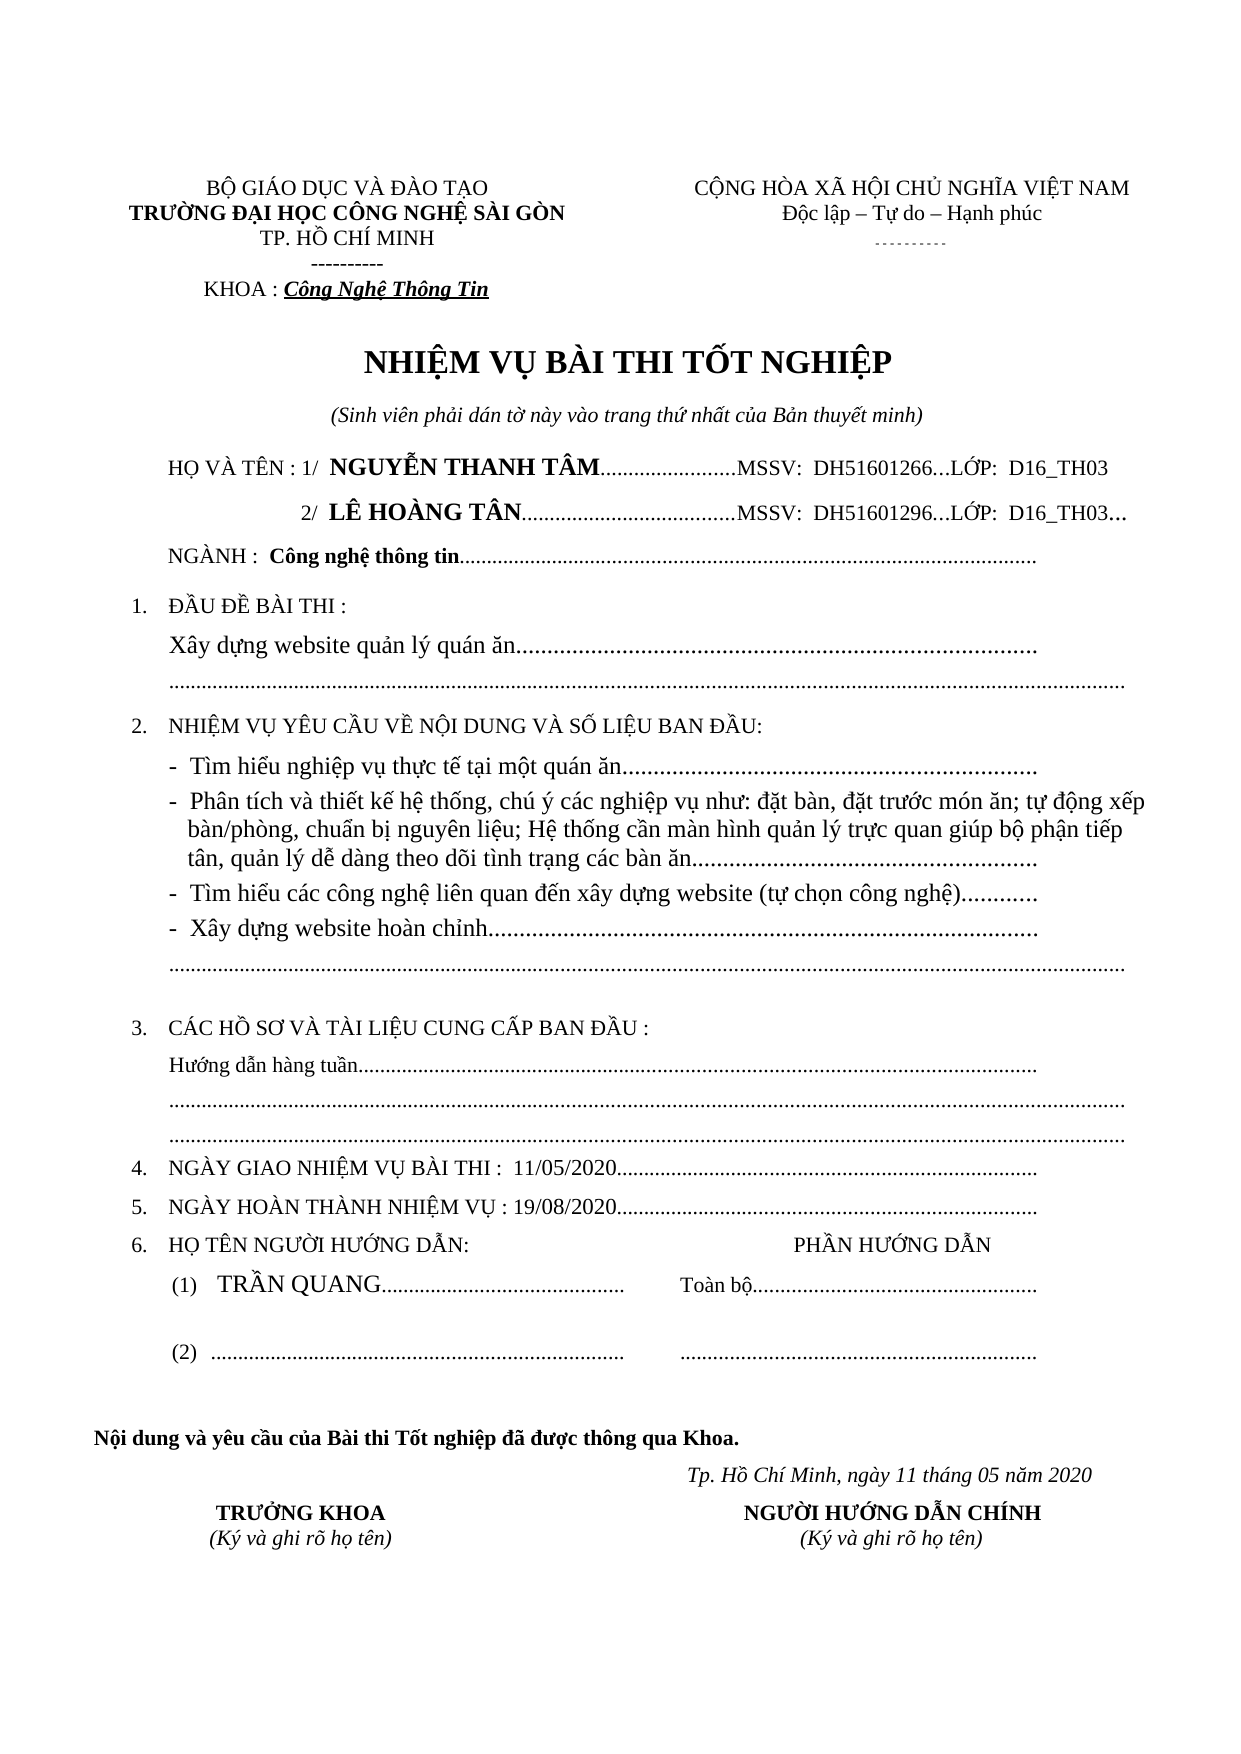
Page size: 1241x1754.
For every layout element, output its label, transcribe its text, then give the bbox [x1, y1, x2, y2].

text HỌ VÀ TÊN : 1/ NGUYỄN THANH TÂM MSSV: DH51601266 LỚP: D16_TH03 [94, 452, 1162, 481]
text - Xây dựng website hoàn chỉnh [169, 913, 1162, 942]
list NHIỆM VỤ YÊU CẦU VỀ NỘI DUNG VÀ SỐ LIỆU BAN ĐẦU: [131, 713, 1162, 738]
list NGÀY HOÀN THÀNH NHIỆM VỤ : 19/08/2020 [131, 1193, 1162, 1219]
text Hướng dẫn hàng tuần [169, 1052, 1162, 1078]
text 2/ LÊ HOÀNG TÂN MSSV: DH51601296 LỚP: D16_TH03 [94, 497, 1162, 526]
text Nội dung và yêu cầu của Bài thi Tốt nghiệp đã được thông qua Khoa. [94, 1424, 1162, 1450]
text TRƯỜNG ĐẠI HỌC CÔNG NGHỆ SÀI GÒN Độc lập – Tự do – Hạnh phúc [94, 200, 1162, 225]
list HỌ TÊN NGƯỜI HƯỚNG DẪN: PHẦN HƯỚNG DẪN [131, 1232, 1162, 1257]
list CÁC HỒ SƠ VÀ TÀI LIỆU CUNG CẤP BAN ĐẦU : [131, 1015, 1162, 1040]
text NHIỆM VỤ BÀI THI TỐT NGHIỆP [94, 342, 1162, 381]
text ---------- [94, 250, 1162, 276]
text Tp. Hồ Chí Minh, ngày 11 tháng 05 năm 2020 [544, 1462, 1162, 1488]
text - Tìm hiểu nghiệp vụ thực tế tại một quán ăn [169, 751, 1162, 779]
text TP. HỒ CHÍ MINH - - - - - - - - - - [94, 225, 1162, 250]
text (Sinh viên phải dán tờ này vào trang thứ nhất của Bản thuyết minh) [94, 402, 1162, 427]
list TRẦN QUANG Toàn bộ [172, 1269, 1162, 1298]
text - Tìm hiểu các công nghệ liên quan đến xây dựng website (tự chọn công nghệ) [169, 878, 1162, 907]
text KHOA : Công Nghệ Thông Tin [94, 276, 1162, 301]
text NGÀNH : Công nghệ thông tin [94, 543, 1162, 568]
text (Ký và ghi rõ họ tên) (Ký và ghi rõ họ tên) [94, 1525, 1162, 1551]
list NGÀY GIAO NHIỆM VỤ BÀI THI : 11/05/2020 [131, 1154, 1162, 1180]
text TRƯỞNG KHOA NGƯỜI HƯỚNG DẪN CHÍNH [94, 1500, 1162, 1525]
text BỘ GIÁO DỤC VÀ ĐÀO TẠO CỘNG HÒA XÃ HỘI CHỦ NGHĨA VIỆT [94, 175, 1162, 200]
list ĐẦU ĐỀ BÀI THI : [131, 593, 1162, 618]
text - Phân tích và thiết kế hệ thống, chú ý các nghiệp vụ như: đặt bàn, đặt trước món ăn; tự động xếp bàn/phòng, chuẩn bị nguyên liệu; Hệ thống cần màn hình quản lý trực quan giúp bộ phận tiếp tân, quản lý dễ dàng theo dõi tình trạng các bàn ăn. [169, 786, 1162, 872]
text Xây dựng website quản lý quán ăn [169, 631, 1162, 659]
